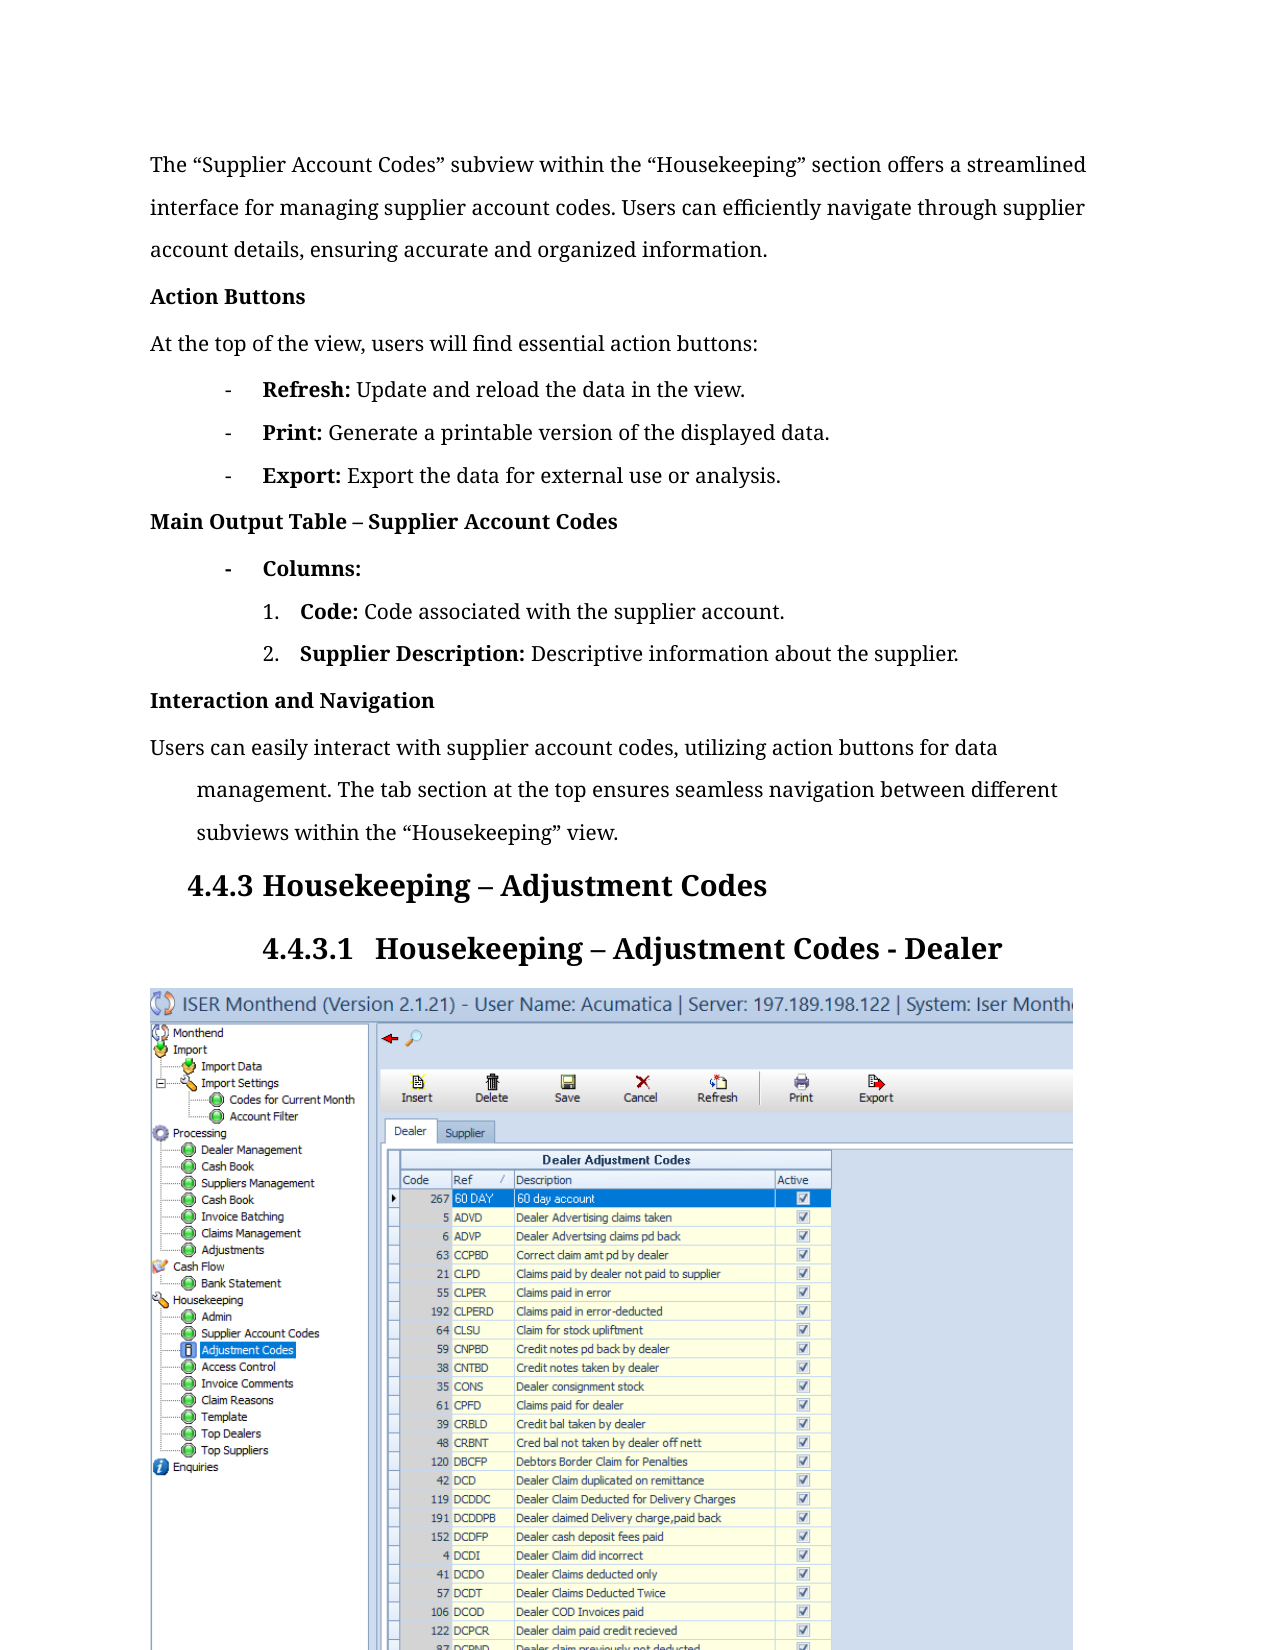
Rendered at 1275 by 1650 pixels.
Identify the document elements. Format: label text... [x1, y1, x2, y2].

subtitle Housekeeping – Adjustment Codes [187, 865, 1125, 905]
text The “Supplier Account Codes” subview within the “Housekeeping” section offers a streamlined interface for managing supplier account codes. Users can efficiently navigate through supplier account details, ensuring accurate and organized information. [150, 150, 1125, 264]
text Interaction and Navigation [150, 686, 1125, 715]
text Users can easily interact with supplier account codes, utilizing action buttons for data management. The tab section at the top ensures seamless navigation between different subviews within the “Housekeeping” view. [150, 733, 1125, 847]
subtitle Housekeeping – Adjustment Codes - Dealer [262, 929, 1125, 968]
list Supplier Description: Descriptive information about the supplier. [262, 639, 1125, 668]
text At the top of the view, users will find essential action buttons: [150, 329, 1125, 357]
list Print: Generate a printable version of the displayed data. [225, 418, 1125, 447]
picture [150, 988, 1073, 1650]
list Refresh: Update and reload the data in the view. [225, 376, 1125, 404]
list Export: Export the data for external use or analysis. [225, 461, 1125, 489]
text Main Output Table – Supplier Account Codes [150, 507, 1125, 536]
list Columns: [225, 554, 1125, 583]
text Action Buttons [150, 282, 1125, 310]
list Code: Code associated with the supplier account. [262, 597, 1125, 625]
